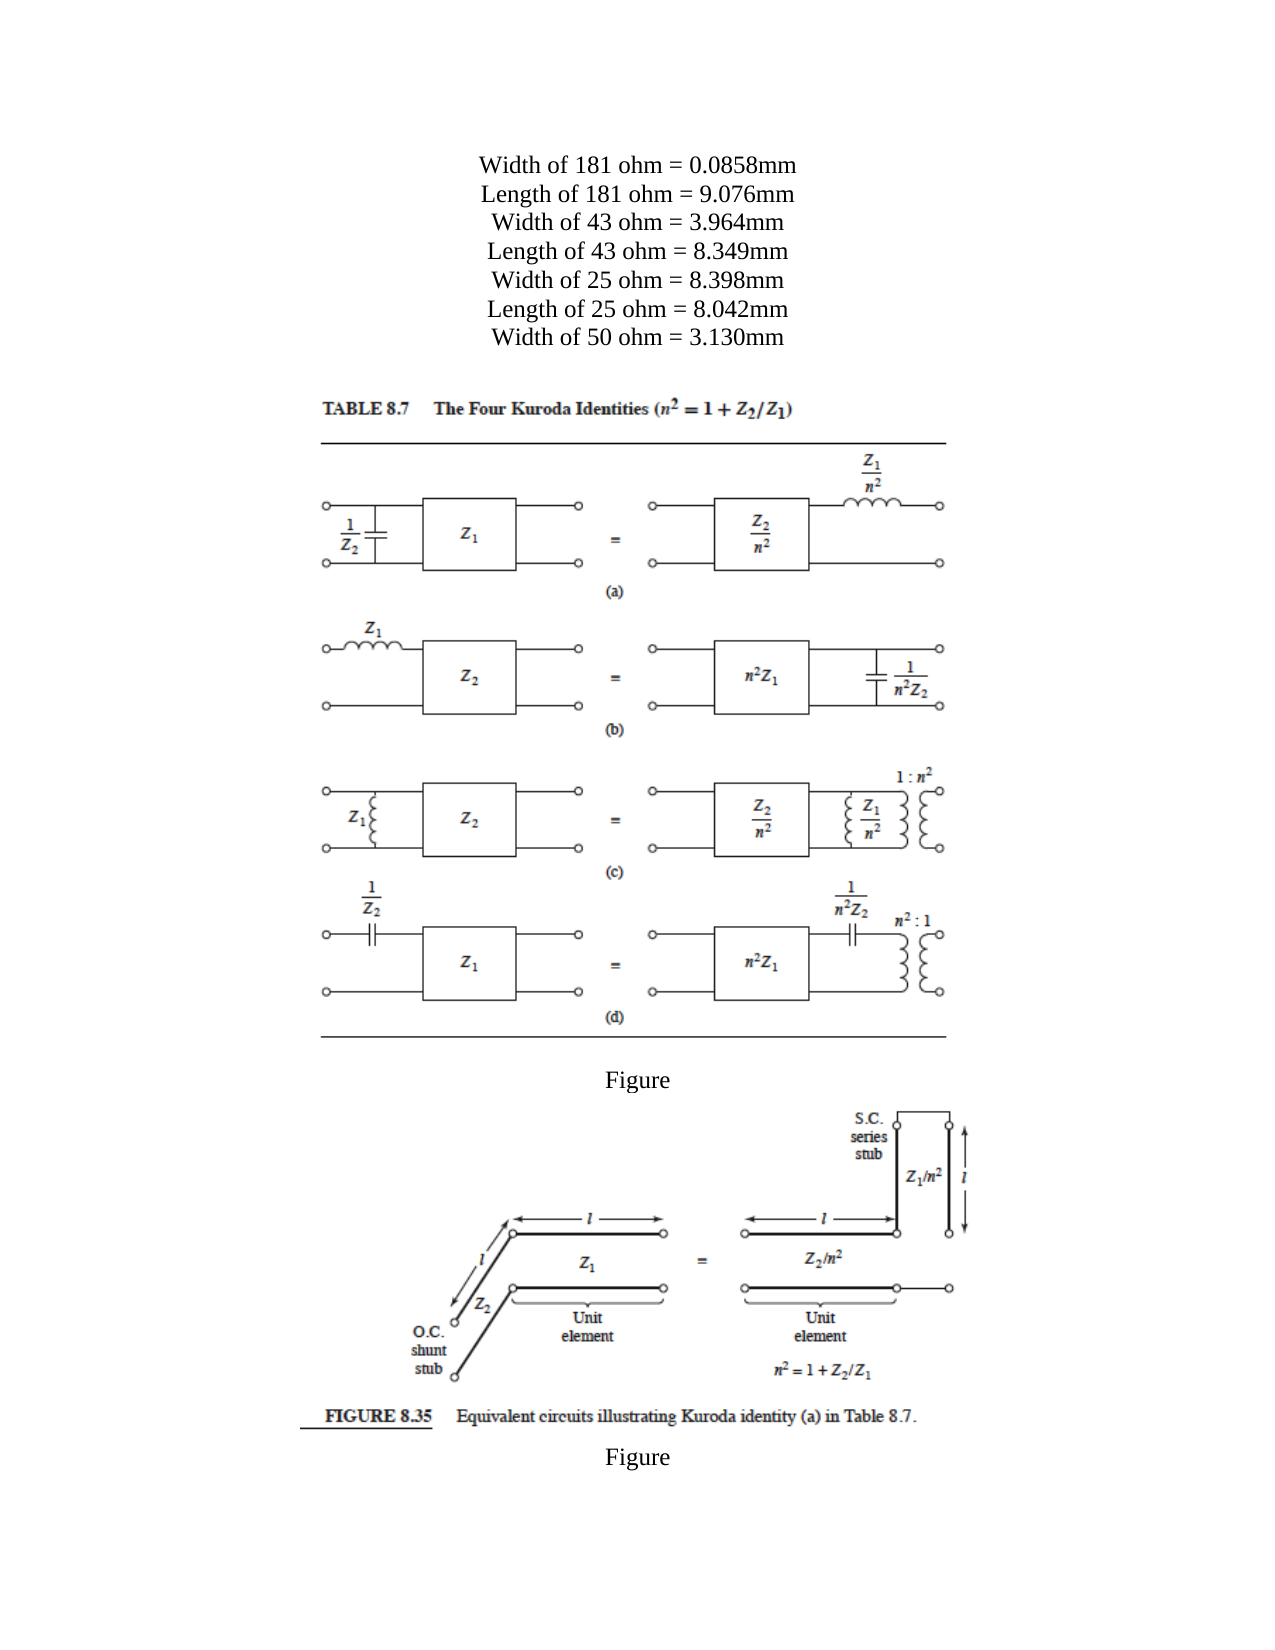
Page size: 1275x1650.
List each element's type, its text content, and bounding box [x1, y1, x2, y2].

text Width of 25 ohm = 8.398mm [150, 265, 1125, 294]
text Length of 25 ohm = 8.042mm [150, 294, 1125, 322]
text Width of 43 ohm = 3.964mm [150, 207, 1125, 236]
text Width of 181 ohm = 0.0858mm [150, 150, 1125, 179]
text Length of 181 ohm = 9.076mm [150, 179, 1125, 207]
text Width of 50 ohm = 3.130mm [150, 322, 1125, 351]
picture [300, 1093, 976, 1442]
picture [300, 381, 976, 1066]
text Length of 43 ohm = 8.349mm [150, 236, 1125, 265]
text Figure [150, 1442, 1125, 1471]
text Figure [150, 1065, 1125, 1094]
